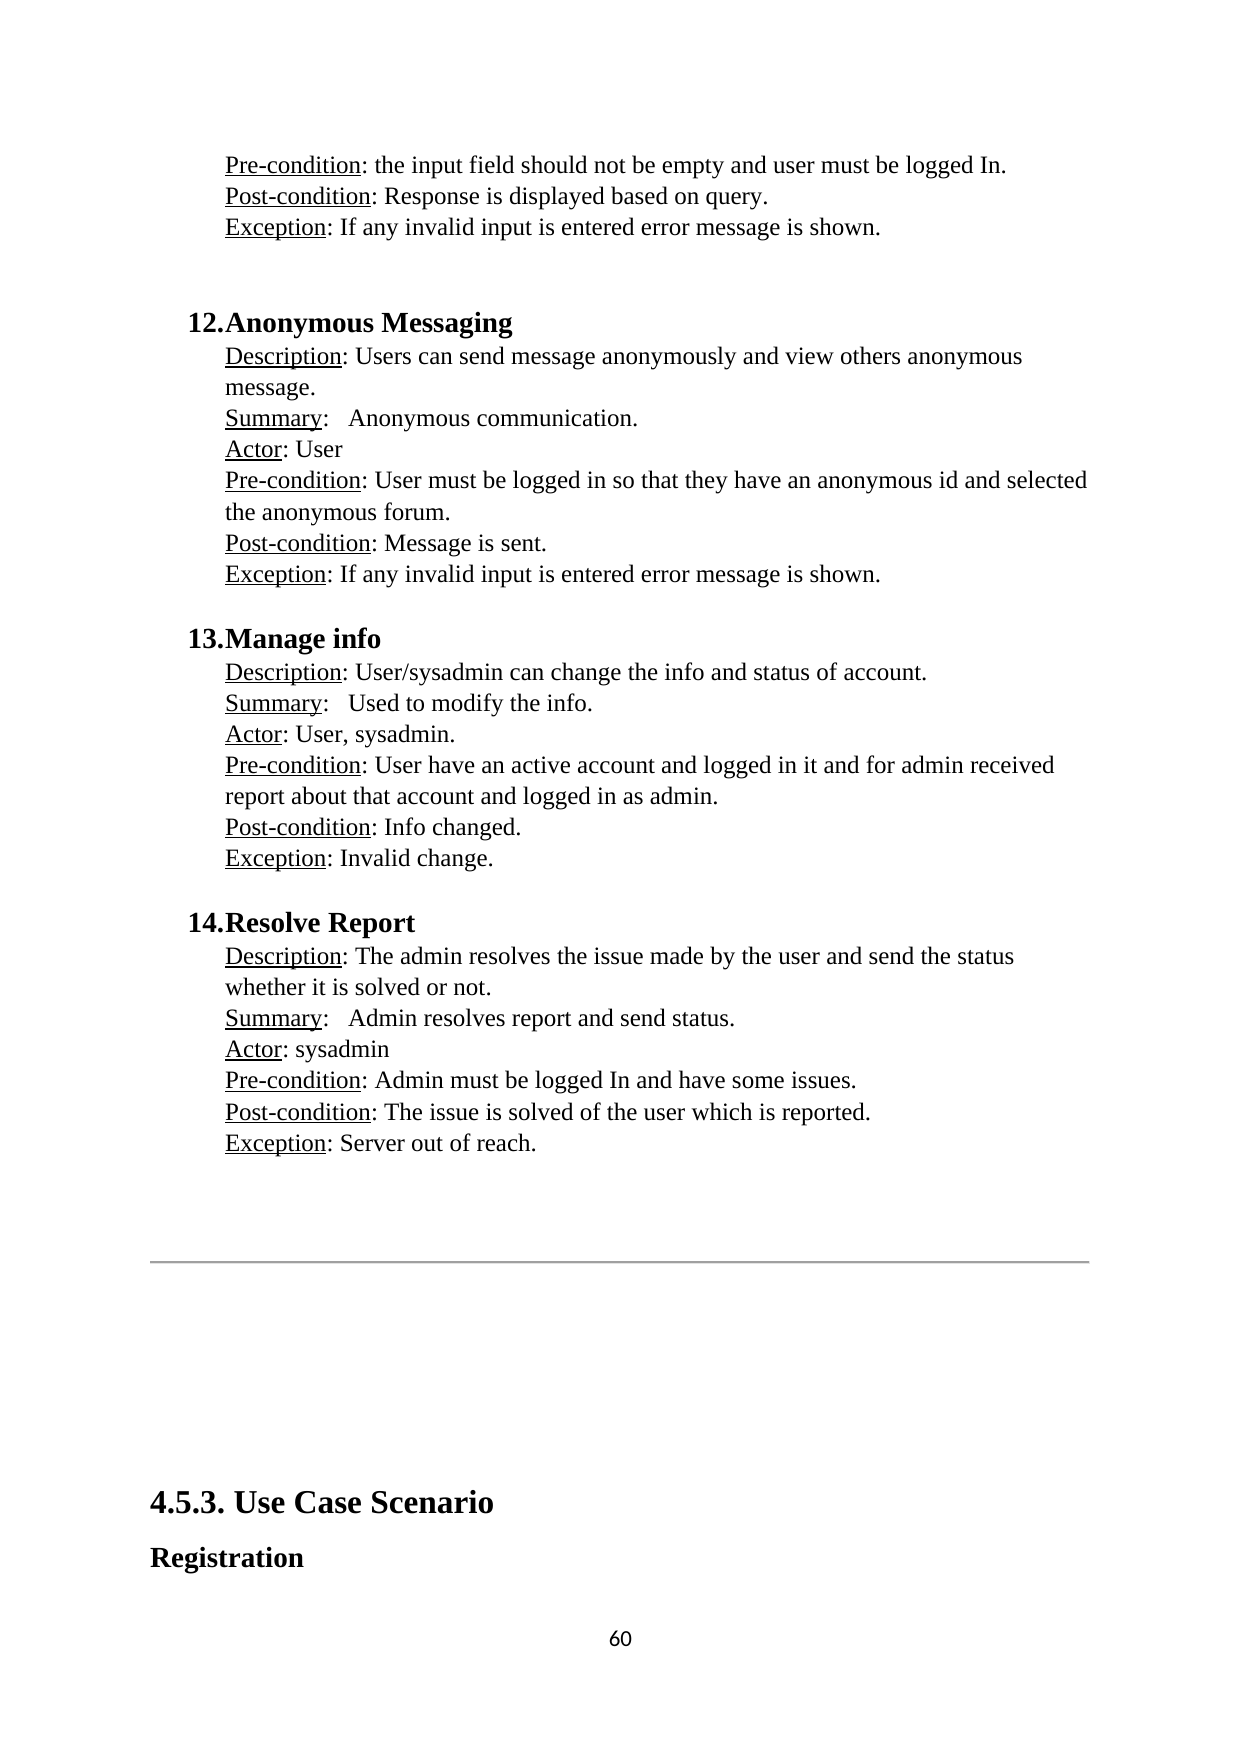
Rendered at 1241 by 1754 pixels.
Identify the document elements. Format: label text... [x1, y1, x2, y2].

list Summary: Admin resolves report and send status. [225, 1003, 1090, 1032]
list Exception: Server out of reach. [225, 1128, 1090, 1156]
list Post-condition: The issue is solved of the user which is reported. [225, 1097, 1090, 1125]
list Pre-condition: Admin must be logged In and have some issues. [225, 1066, 1090, 1094]
list Actor: User, sysadmin. [225, 719, 1090, 748]
text Registration [150, 1540, 1090, 1573]
list Actor: sysadmin [225, 1034, 1090, 1063]
list Description: Users can send message anonymously and view others anonymous message. [225, 341, 1090, 401]
list Post-condition: Response is displayed based on query. [225, 181, 1090, 210]
list Manage info [187, 621, 1090, 654]
list Pre-condition: User have an active account and logged in it and for admin received report about that account and logged in as admin. [225, 750, 1090, 810]
list Pre-condition: User must be logged in so that they have an anonymous id and selected the anonymous forum. [225, 466, 1090, 525]
list Post-condition: Info changed. [225, 812, 1090, 841]
list Description: The admin resolves the issue made by the user and send the status whether it is solved or not. [225, 941, 1090, 1001]
list Anonymous Messaging [187, 305, 1090, 339]
list Summary: Used to modify the info. [225, 688, 1090, 717]
list Post-condition: Message is sent. [225, 528, 1090, 556]
list Exception: Invalid change. [225, 843, 1090, 872]
list Pre-condition: the input field should not be empty and user must be logged In. [225, 150, 1090, 179]
list Exception: If any invalid input is entered error message is shown. [225, 212, 1090, 241]
list Resolve Report [187, 905, 1090, 939]
list Summary: Anonymous communication. [225, 403, 1090, 432]
list Exception: If any invalid input is entered error message is shown. [225, 559, 1090, 587]
list Actor: User [225, 434, 1090, 463]
text 4.5.3. Use Case Scenario [150, 1426, 1090, 1520]
list Description: User/sysadmin can change the info and status of account. [225, 657, 1090, 686]
